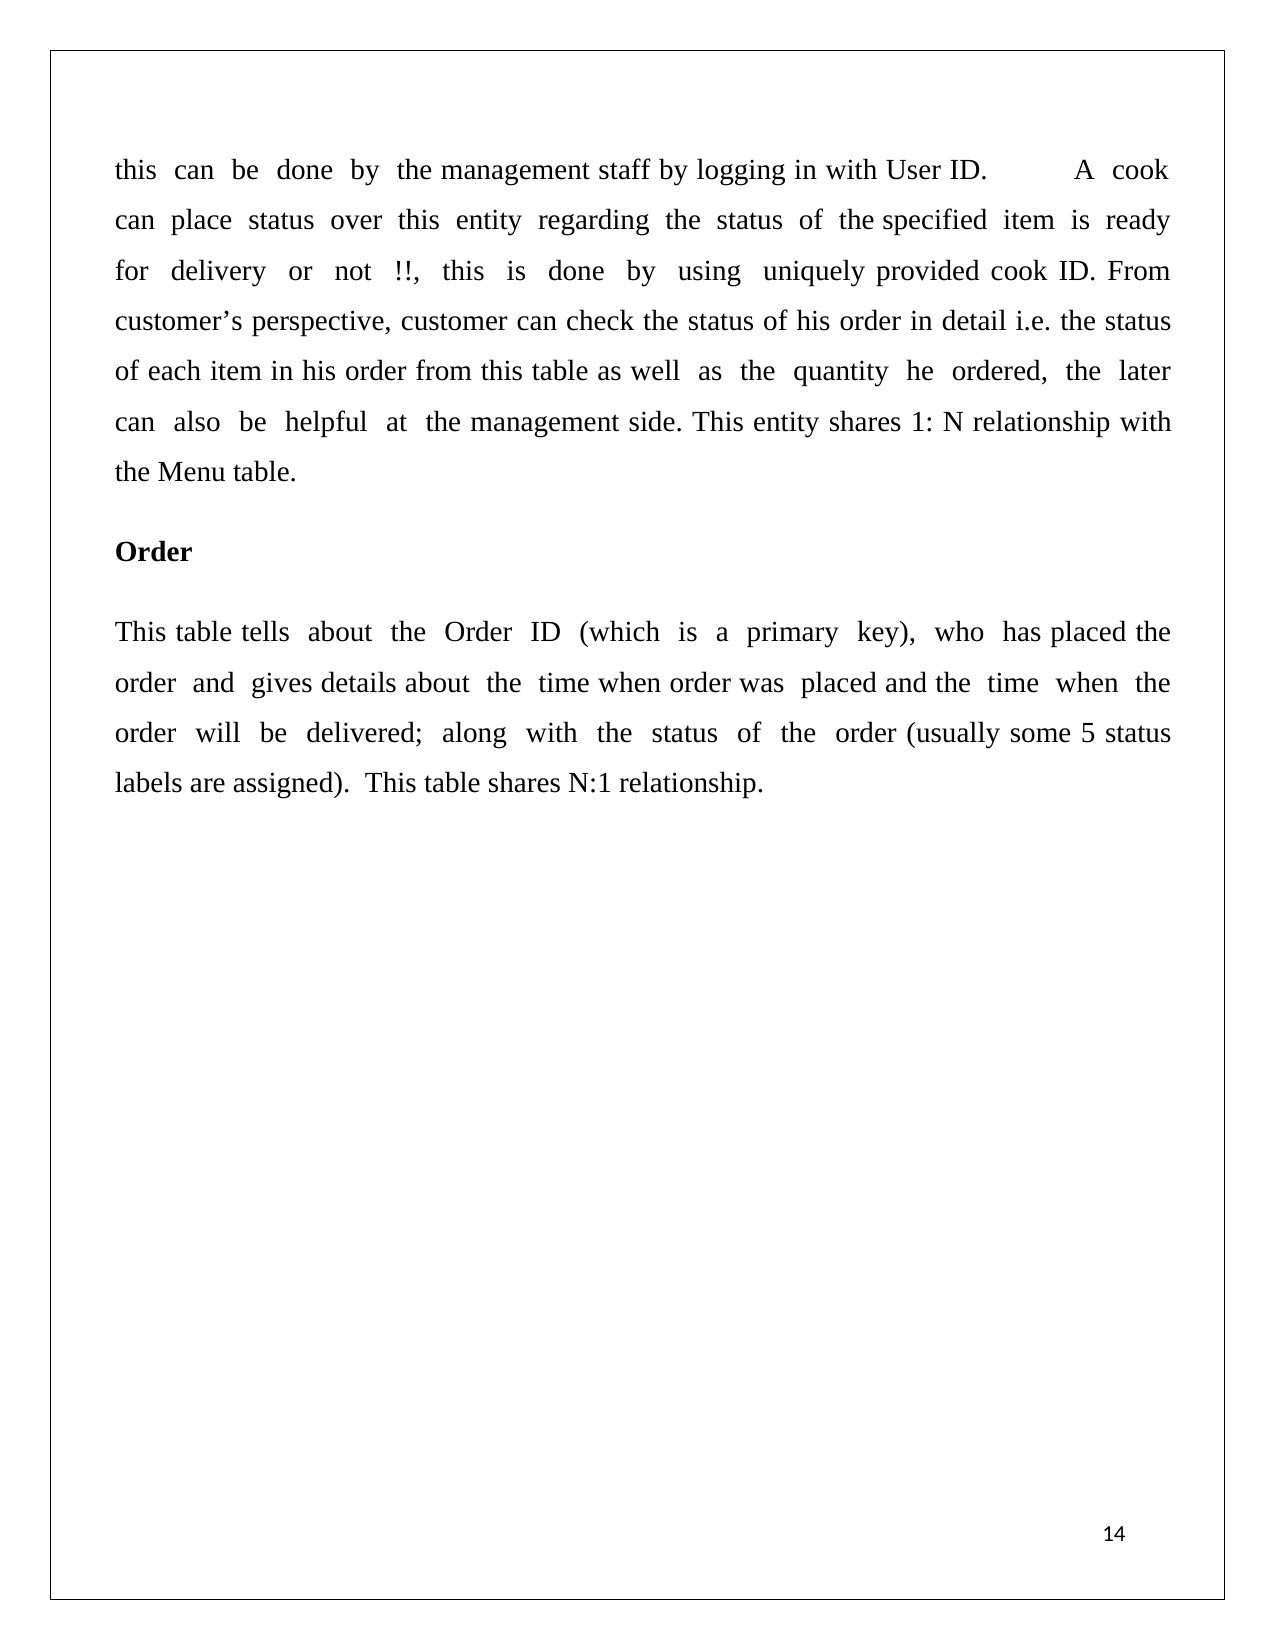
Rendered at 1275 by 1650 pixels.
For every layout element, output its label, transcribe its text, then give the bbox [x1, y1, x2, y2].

text Order [114, 534, 1173, 568]
text This table tells about the Order ID (which is a primary key), who has placed the order and gives details about the time when order was placed and the time when the order will be delivered; along with the status of the order (usually some 5 status labels are assigned). This table shares N:1 relationship. [114, 614, 1173, 799]
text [114, 152, 1173, 487]
